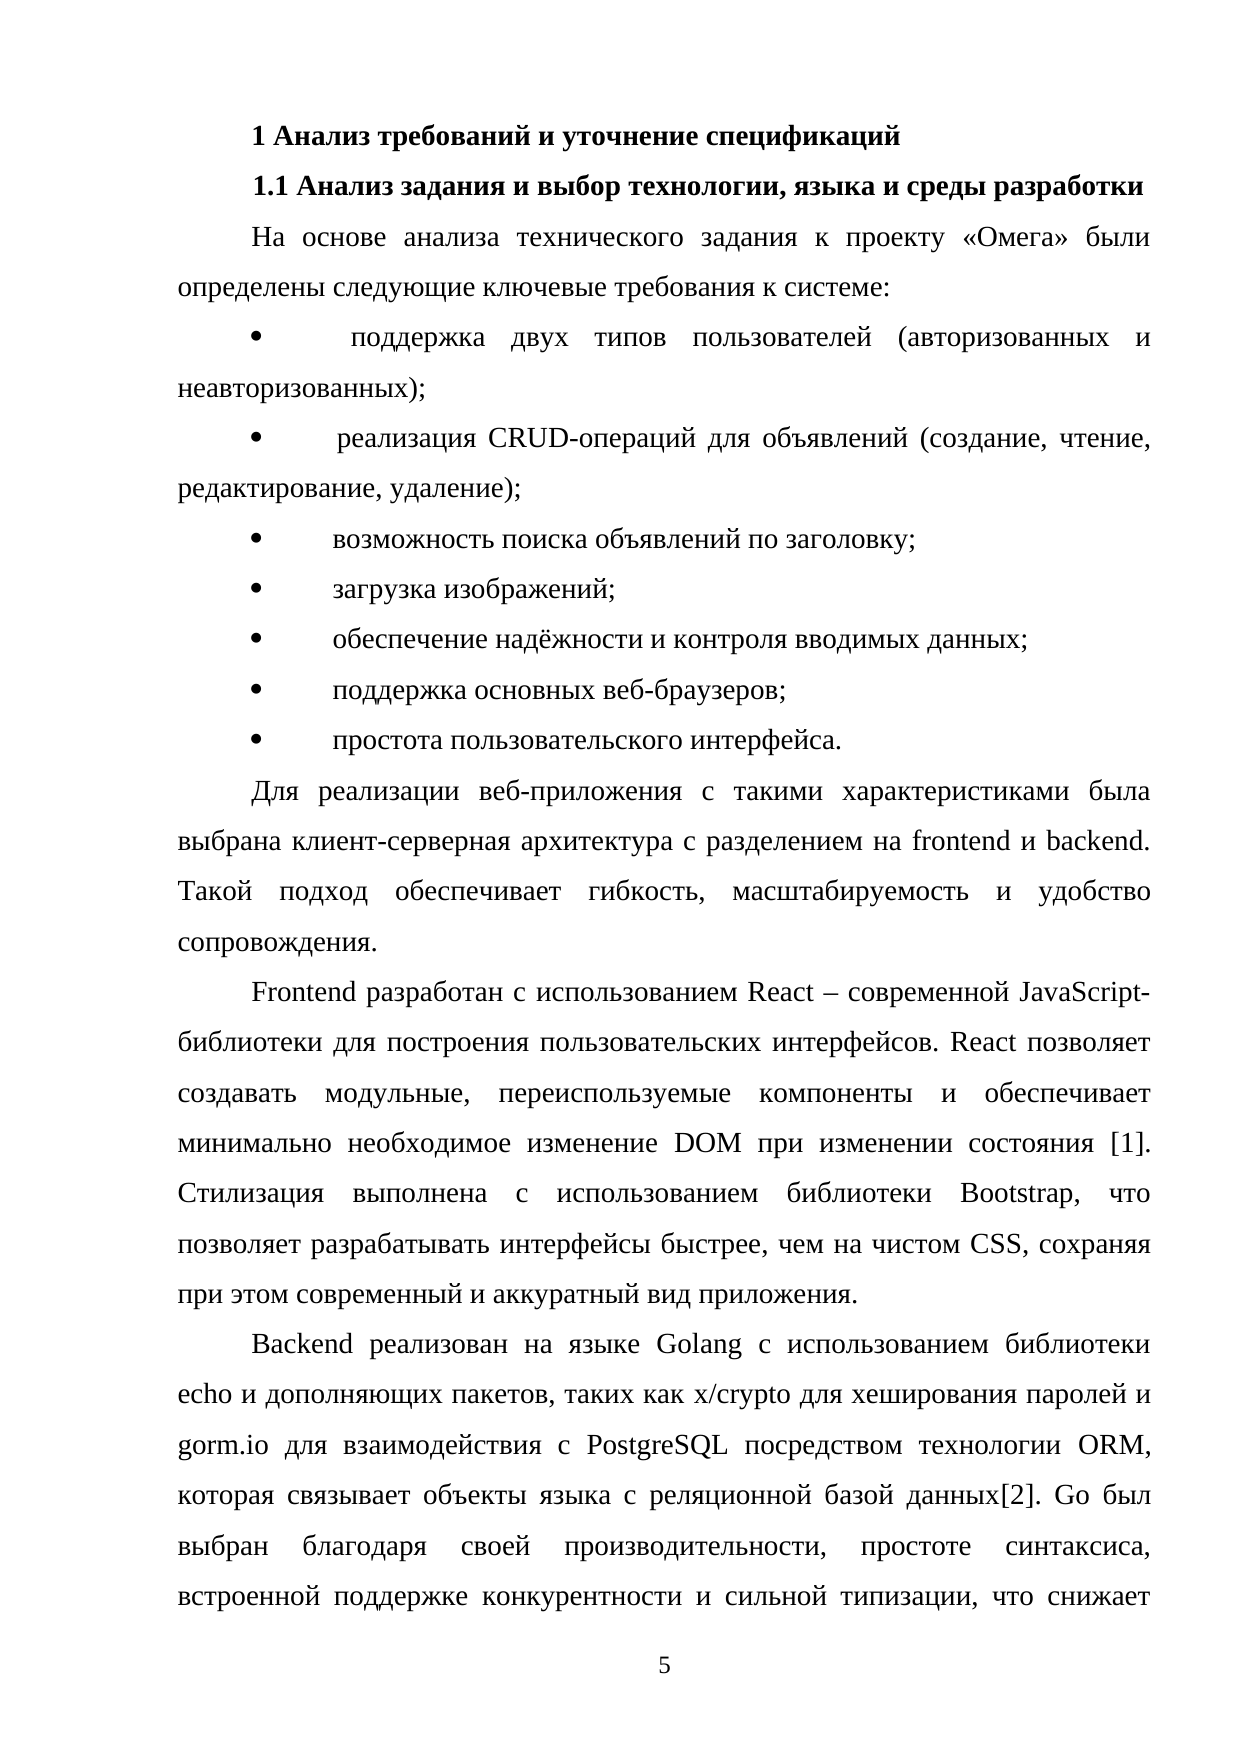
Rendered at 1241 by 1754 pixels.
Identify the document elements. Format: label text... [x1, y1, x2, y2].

text На основе анализа технического задания к проекту «Омега» были определены следующие ключевые требования к системе: [177, 219, 1152, 303]
subtitle 1.1 Анализ задания и выбор технологии, языка и среды разработки [177, 168, 1152, 202]
list простота пользовательского интерфейса. [177, 722, 1152, 756]
text Frontend разработан с использованием React – современной JavaScript-библиотеки для построения пользовательских интерфейсов. React позволяет создавать модульные, переиспользуемые компоненты и обеспечивает минимально необходимое изменение DOM при изменении состояния [1]. Стилизация выполнена с использованием библиотеки Bootstrap, что позволяет разрабатывать интерфейсы быстрее, чем на чистом CSS, сохраняя при этом современный и аккуратный вид приложения. [177, 974, 1152, 1309]
text Для реализации веб-приложения с такими характеристиками была выбрана клиент-серверная архитектура с разделением на frontend и backend. Такой подход обеспечивает гибкость, масштабируемость и удобство сопровождения. [177, 773, 1152, 957]
list поддержка двух типов пользователей (авторизованных и неавторизованных); [177, 319, 1152, 403]
list реализация CRUD-операций для объявлений (создание, чтение, редактирование, удаление); [177, 420, 1152, 504]
list возможность поиска объявлений по заголовку; [177, 521, 1152, 554]
list обеспечение надёжности и контроля вводимых данных; [177, 622, 1152, 655]
subtitle 1 Анализ требований и уточнение спецификаций [177, 118, 1152, 152]
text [177, 1326, 1152, 1611]
list загрузка изображений; [177, 571, 1152, 605]
list поддержка основных веб-браузеров; [177, 672, 1152, 706]
